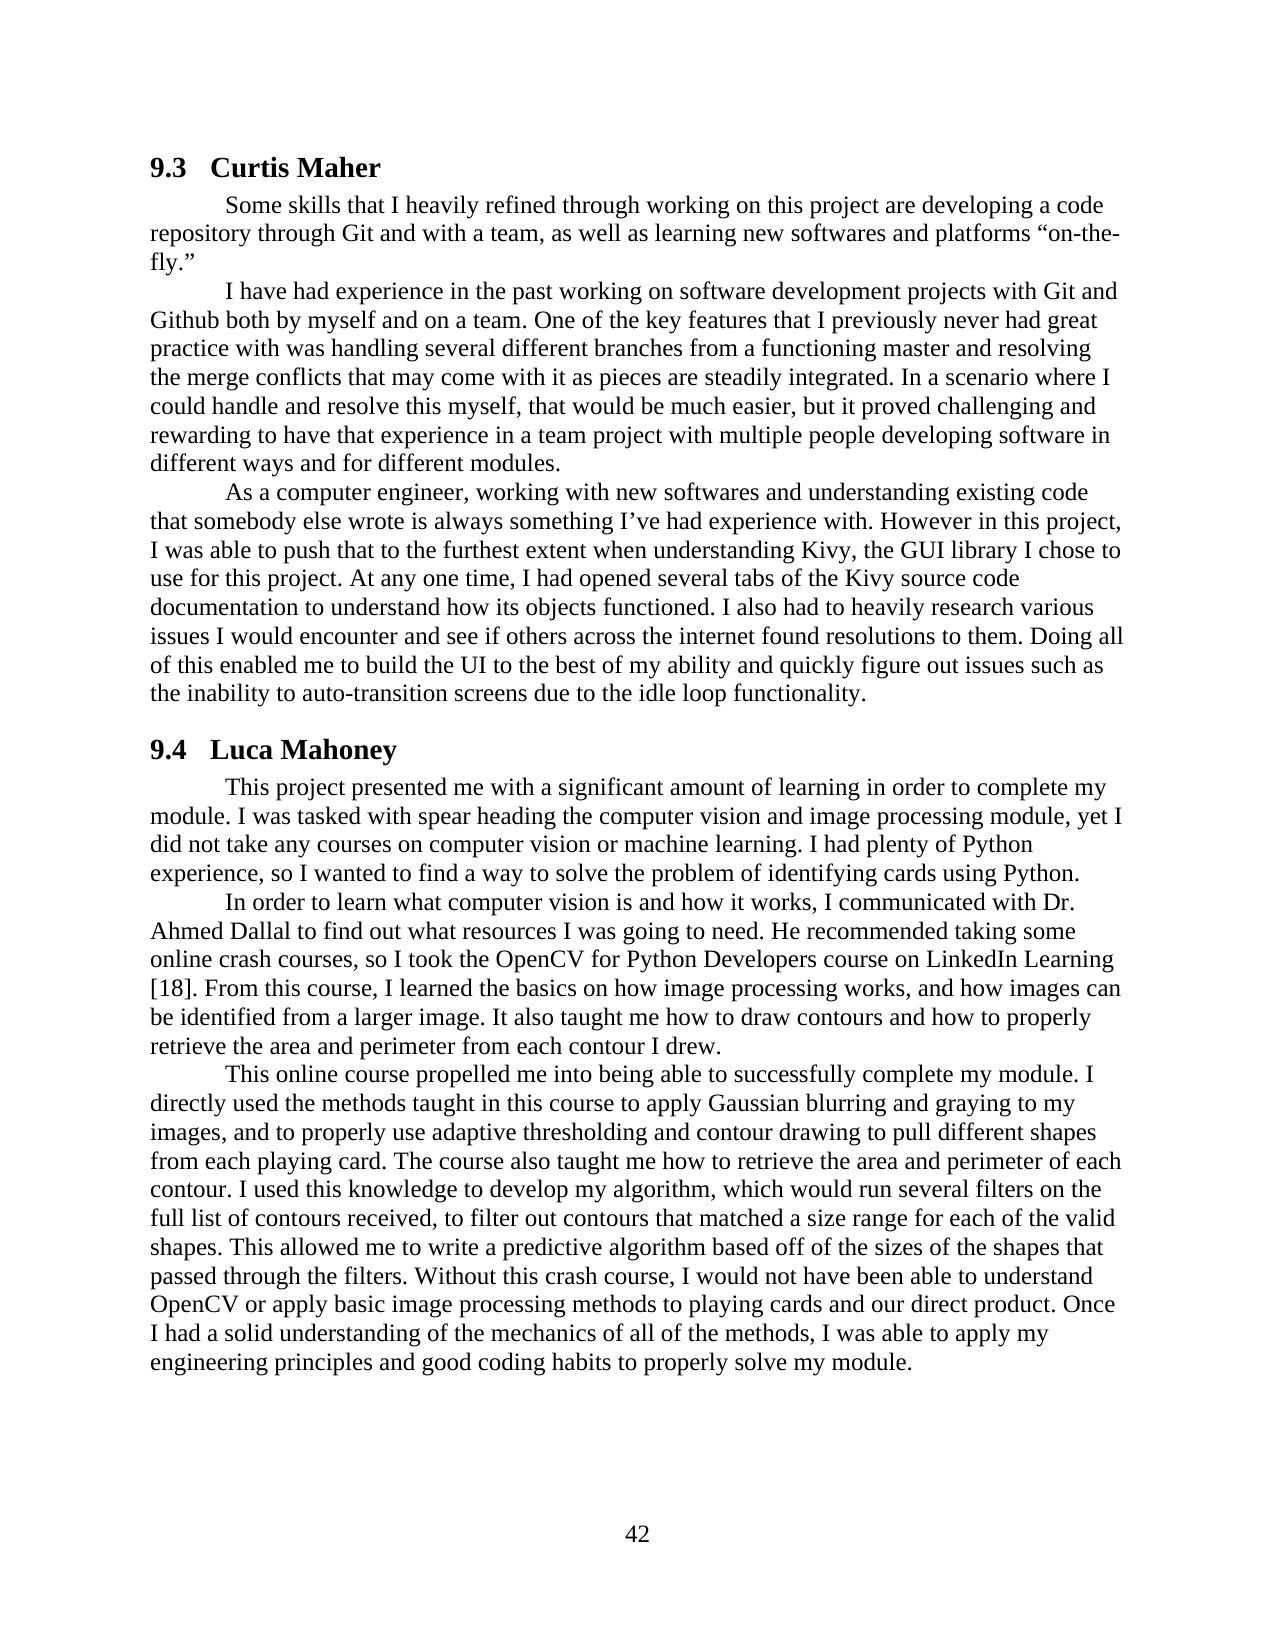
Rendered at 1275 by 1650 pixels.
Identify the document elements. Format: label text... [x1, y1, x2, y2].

subtitle Curtis Maher [150, 150, 1125, 183]
text In order to learn what computer vision is and how it works, I communicated with Dr. Ahmed Dallal to find out what resources I was going to need. He recommended taking some online crash courses, so I took the OpenCV for Python Developers course on LinkedIn Learning [18]. From this course, I learned the basics on how image processing works, and how images can be identified from a larger image. It also taught me how to draw contours and how to properly retrieve the area and perimeter from each contour I drew. [150, 887, 1125, 1059]
text As a computer engineer, working with new softwares and understanding existing code that somebody else wrote is always something I’ve had experience with. However in this project, I was able to push that to the furthest extent when understanding Kivy, the GUI library I chose to use for this project. At any one time, I had opened several tabs of the Kivy source code documentation to understand how its objects functioned. I also had to heavily research various issues I would encounter and see if others across the internet found resolutions to them. Doing all of this enabled me to build the UI to the best of my ability and quickly figure out issues such as the inability to auto-transition screens due to the idle loop functionality. [150, 477, 1125, 707]
text This project presented me with a significant amount of learning in order to complete my module. I was tasked with spear heading the computer vision and image processing module, yet I did not take any courses on computer vision or machine learning. I had plenty of Python experience, so I wanted to find a way to solve the problem of identifying cards using Python. [150, 772, 1125, 887]
text Some skills that I heavily refined through working on this project are developing a code repository through Git and with a team, as well as learning new softwares and platforms “on-the-fly.” [150, 190, 1125, 276]
subtitle Luca Mahoney [150, 732, 1125, 766]
text This online course propelled me into being able to successfully complete my module. I directly used the methods taught in this course to apply Gaussian blurring and graying to my images, and to properly use adaptive thresholding and contour drawing to pull different shapes from each playing card. The course also taught me how to retrieve the area and perimeter of each contour. I used this knowledge to develop my algorithm, which would run several filters on the full list of contours received, to filter out contours that matched a size range for each of the valid shapes. This allowed me to write a predictive algorithm based off of the sizes of the shapes that passed through the filters. Without this crash course, I would not have been able to understand OpenCV or apply basic image processing methods to playing cards and our direct product. Once I had a solid understanding of the mechanics of all of the methods, I was able to apply my engineering principles and good coding habits to properly solve my module. [150, 1059, 1125, 1376]
text I have had experience in the past working on software development projects with Git and Github both by myself and on a team. One of the key features that I previously never had great practice with was handling several different branches from a functioning master and resolving the merge conflicts that may come with it as pieces are steadily integrated. In a scenario where I could handle and resolve this myself, that would be much easier, but it proved challenging and rewarding to have that experience in a team project with multiple people developing software in different ways and for different modules. [150, 276, 1125, 477]
